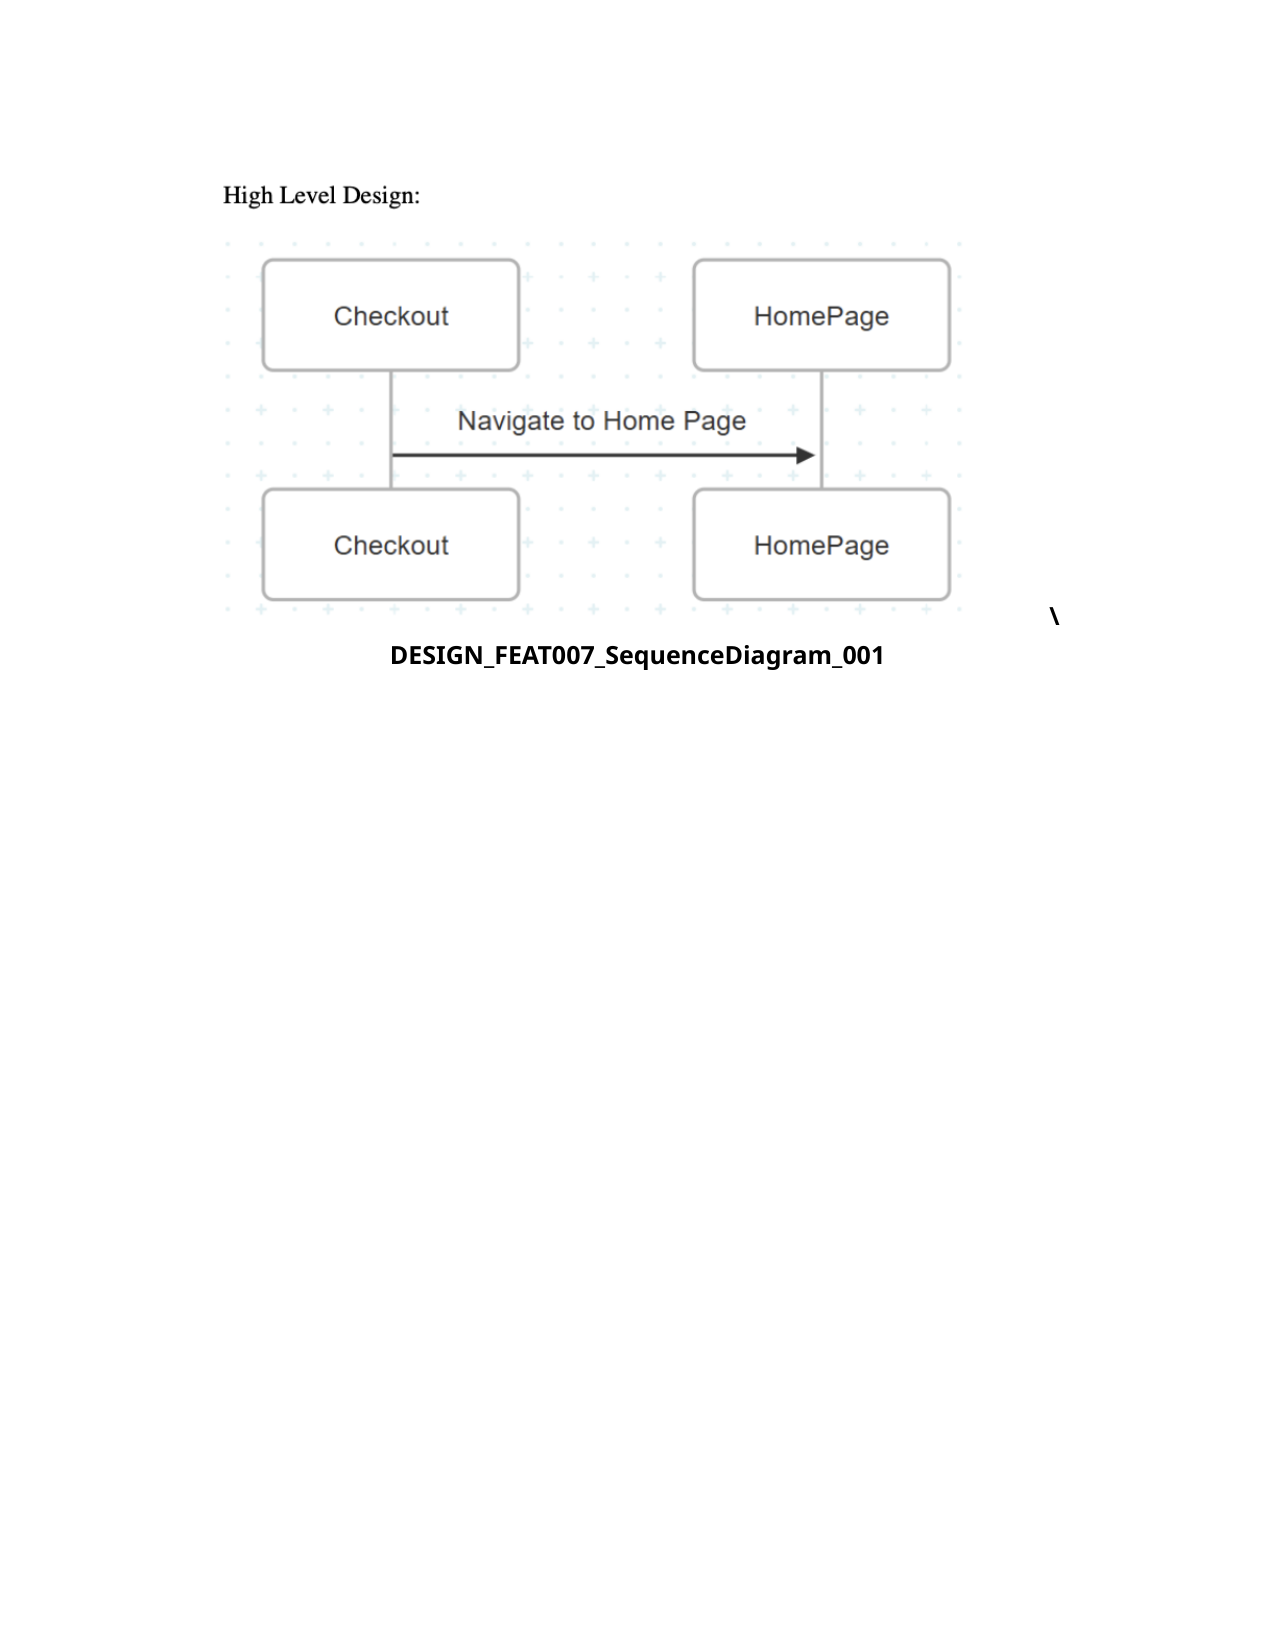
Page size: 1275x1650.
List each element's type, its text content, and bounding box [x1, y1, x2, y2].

picture [215, 150, 1049, 625]
